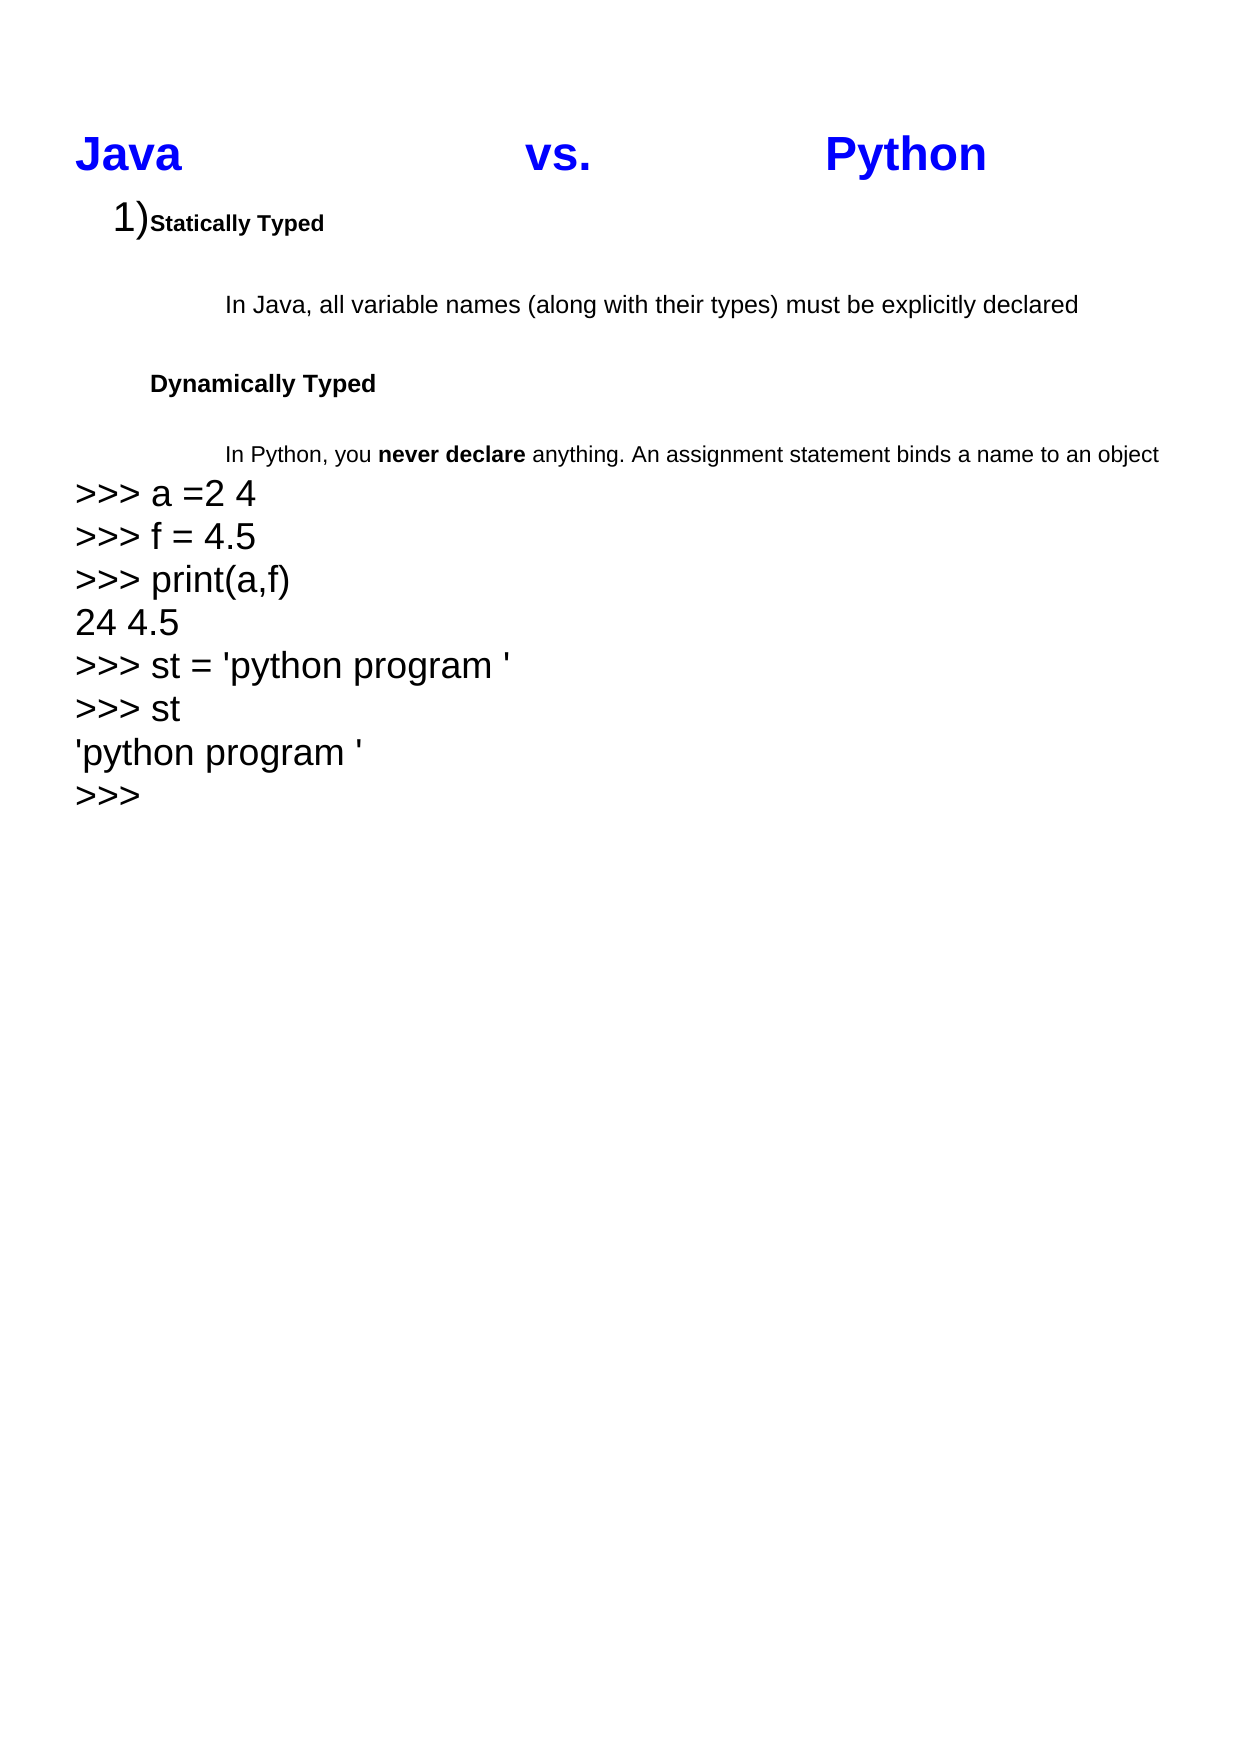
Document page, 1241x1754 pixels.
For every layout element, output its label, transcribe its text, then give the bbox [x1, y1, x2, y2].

text >>> [75, 773, 1165, 816]
text >>> st [75, 687, 1165, 730]
subtitle Java vs. Python [75, 125, 1165, 180]
subtitle Statically Typed [112, 193, 1165, 241]
text >>> print(a,f) [75, 557, 1165, 600]
text >>> f = 4.5 [75, 514, 1165, 557]
text 24 4.5 [75, 600, 1165, 643]
text 'python program ' [75, 730, 1165, 773]
text >>> a =2 4 [75, 471, 1165, 514]
subtitle In Java, all variable names (along with their types) must be explicitly declared [150, 291, 1165, 319]
text >>> st = 'python program ' [75, 643, 1165, 687]
subtitle Dynamically Typed [75, 369, 1165, 398]
text In Python, you never declare anything. An assignment statement binds a name to an object [75, 441, 1165, 467]
